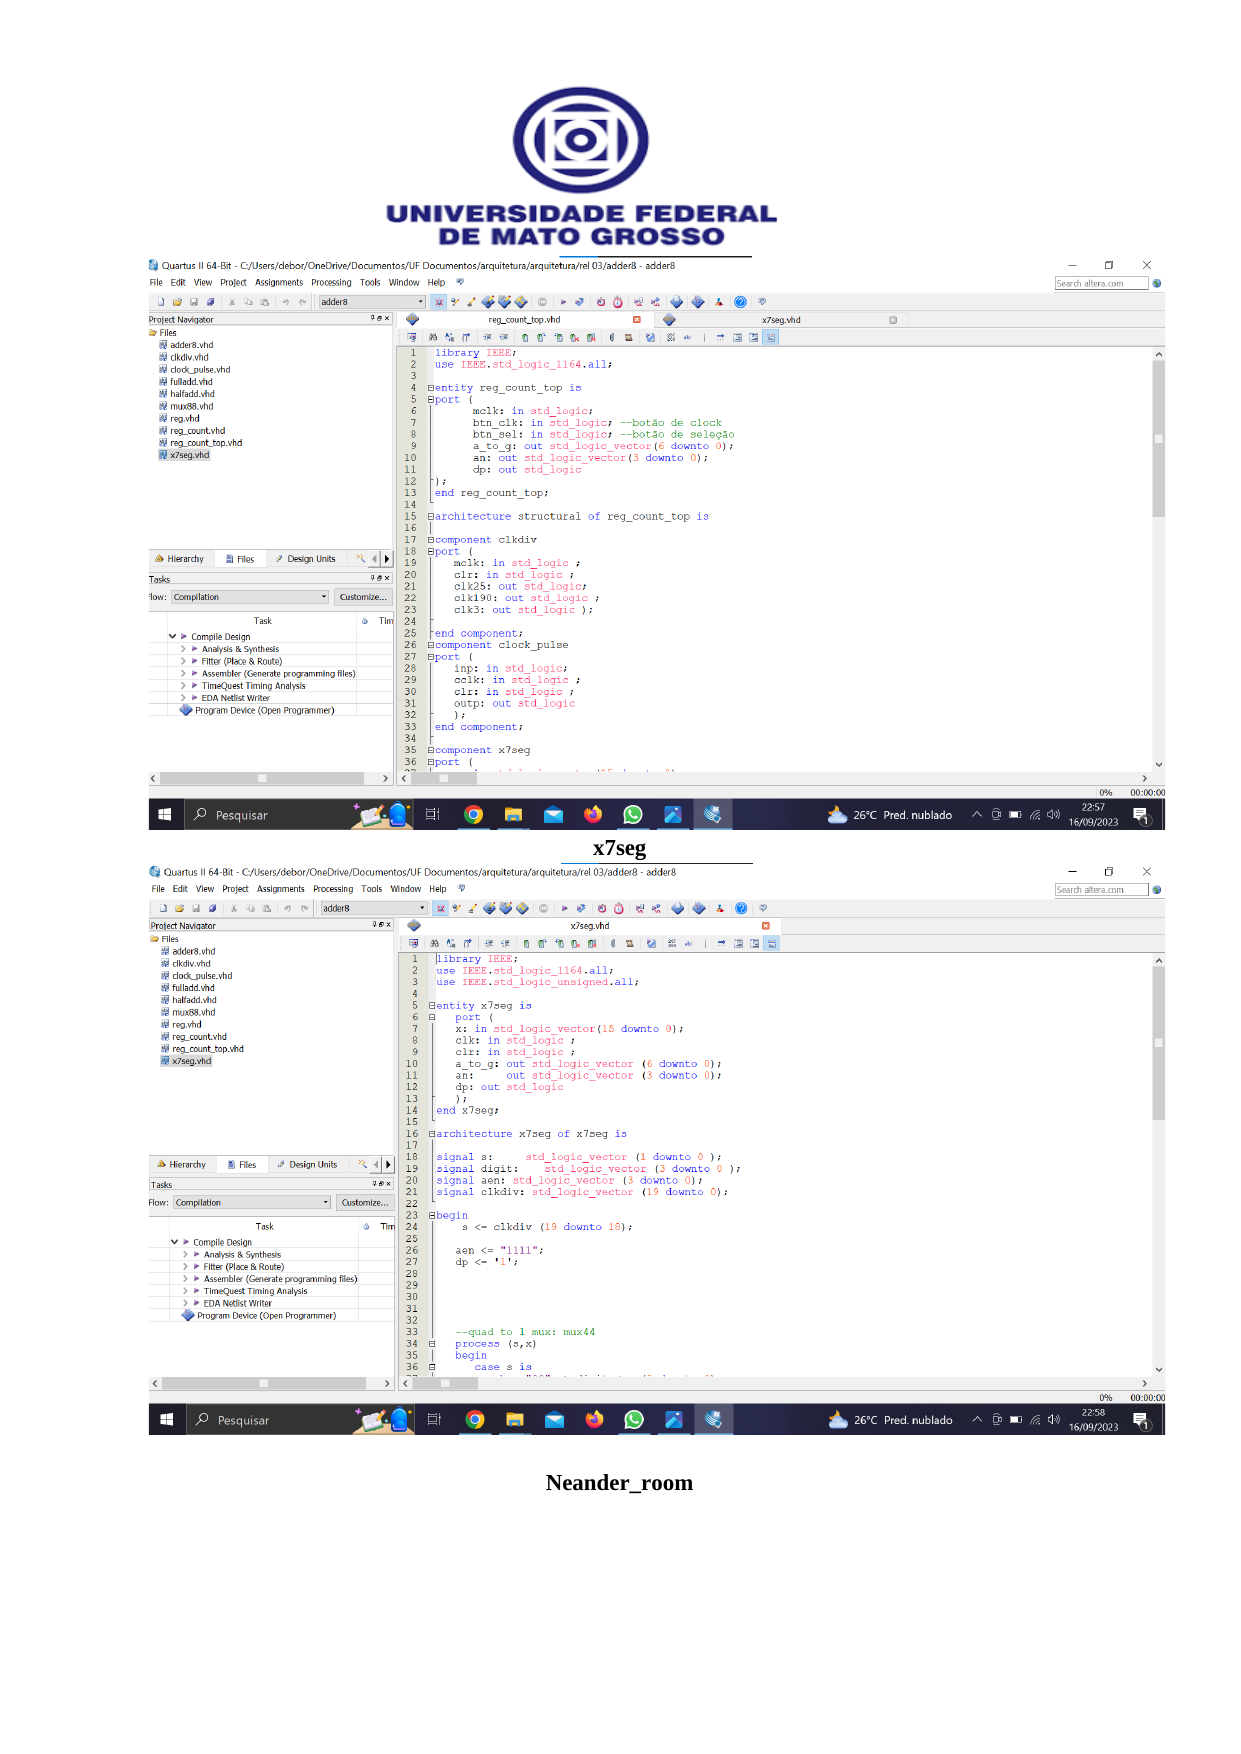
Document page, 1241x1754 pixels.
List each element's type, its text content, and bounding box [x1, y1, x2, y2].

picture [148, 256, 1166, 830]
text x7seg [149, 834, 1090, 860]
picture [148, 863, 1166, 1435]
text Neander_room [149, 1469, 1090, 1495]
picture [362, 75, 802, 253]
